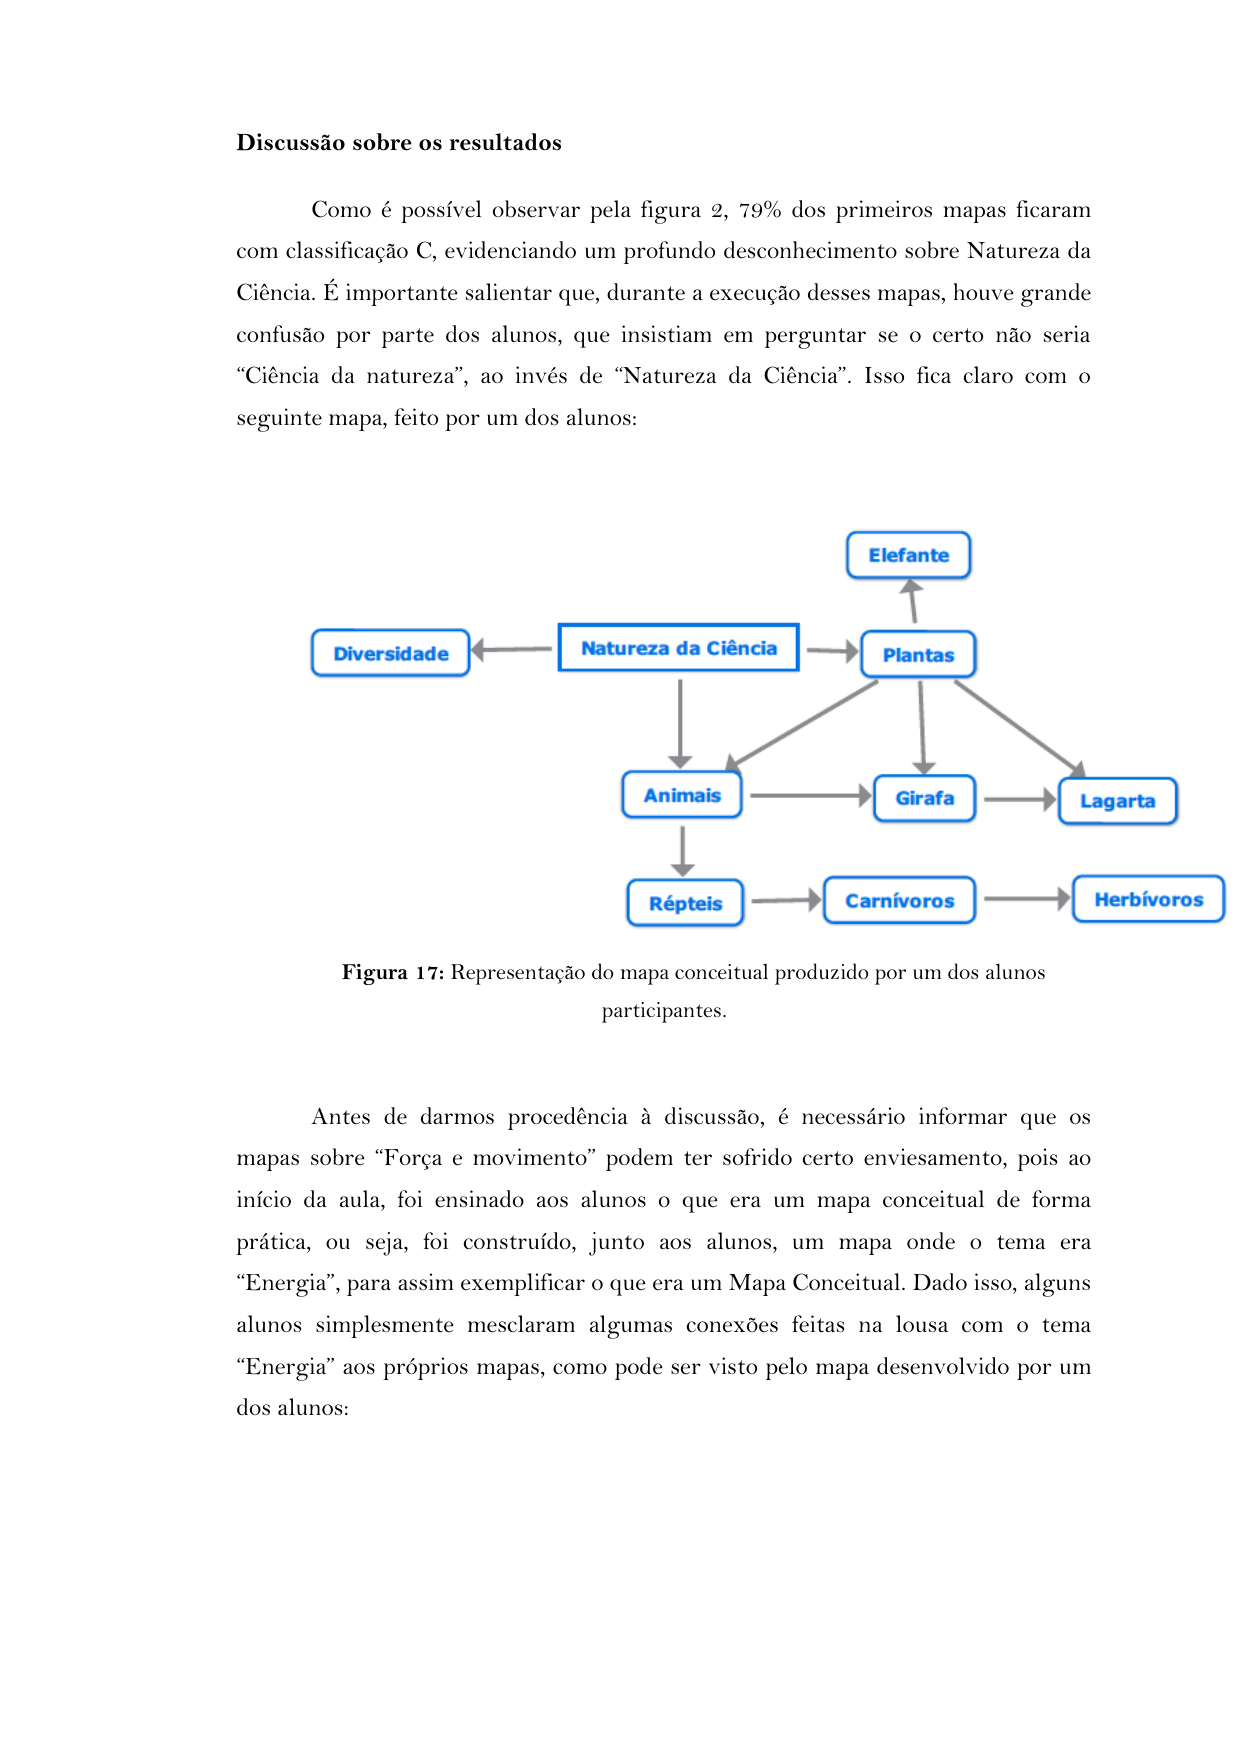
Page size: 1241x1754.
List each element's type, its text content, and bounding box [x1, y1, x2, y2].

text Antes de darmos procedência à discussão, é necessário informar que os mapas sobre “Força e movimento” podem ter sofrido certo enviesamento, pois ao início da aula, foi ensinado aos alunos o que era um mapa conceitual de forma prática, ou seja, foi construído, junto aos alunos, um mapa onde o tema era “Energia”, para assim exemplificar o que era um Mapa Conceitual. Dado isso, alguns alunos simplesmente mesclaram algumas conexões feitas na lousa com o tema “Energia” aos próprios mapas, como pode ser visto pelo mapa desenvolvido por um dos alunos: [236, 1103, 1092, 1423]
text Como é possível observar pela figura 2, 79% dos primeiros mapas ficaram com classificação C, evidenciando um profundo desconhecimento sobre Natureza da Ciência. É importante salientar que, durante a execução desses mapas, houve grande confusão por parte dos alunos, que insistiam em perguntar se o certo não seria “Ciência da natureza”, ao invés de “Natureza da Ciência”. Isso fica claro com o seguinte mapa, feito por um dos alunos: [236, 196, 1092, 432]
subtitle Discussão sobre os resultados [236, 129, 1092, 157]
picture [295, 512, 1236, 934]
text Figura 17: Representação do mapa conceitual produzido por um dos alunos participantes. [236, 960, 1092, 1024]
